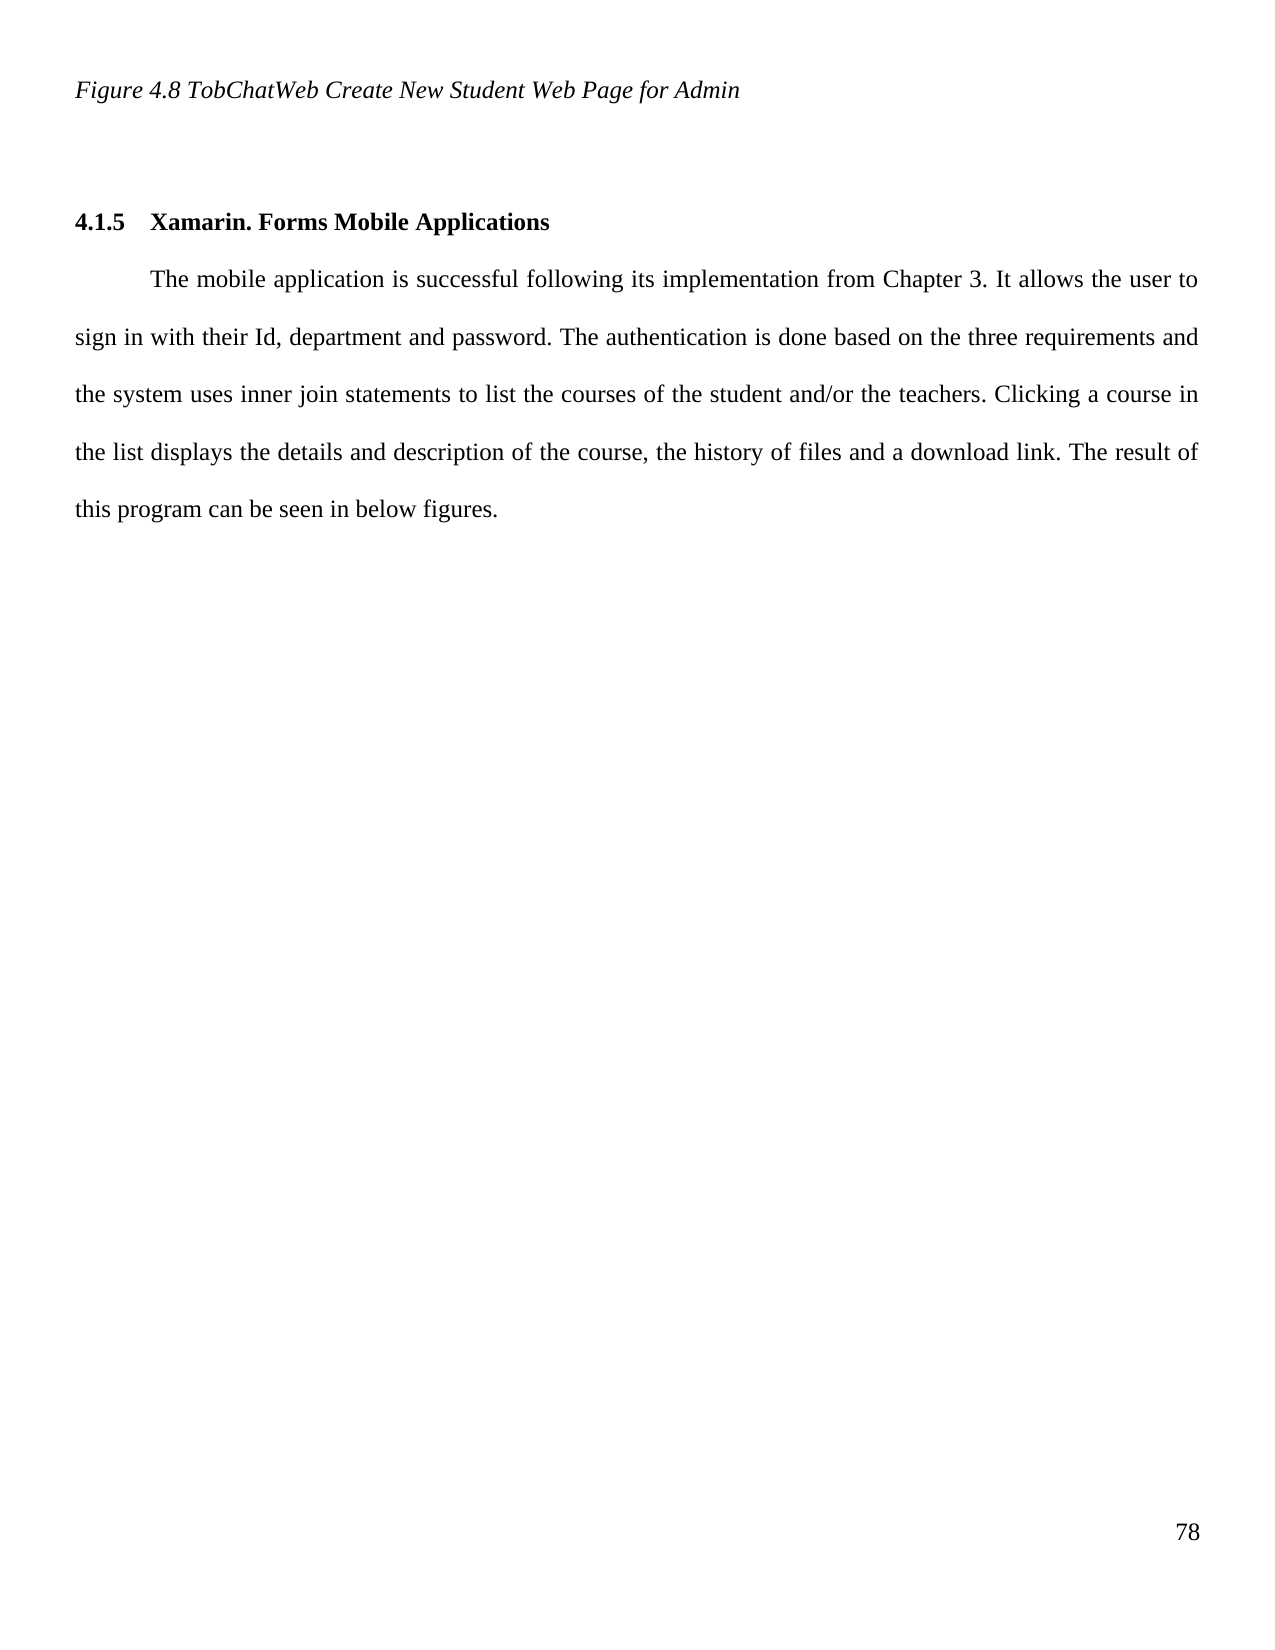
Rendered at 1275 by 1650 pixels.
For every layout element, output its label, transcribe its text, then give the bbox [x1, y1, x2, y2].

text The mobile application is successful following its implementation from Chapter 3. It allows the user to sign in with their Id, department and password. The authentication is done based on the three requirements and the system uses inner join statements to list the courses of the student and/or the teachers. Clicking a course in the list displays the details and description of the course, the history of files and a download link. The result of this program can be seen in below figures. [75, 264, 1200, 523]
subtitle Figure 4.8 TobChatWeb Create New Student Web Page for Admin [75, 75, 1200, 104]
subtitle 4.1.5 Xamarin. Forms Mobile Applications [75, 207, 1200, 235]
